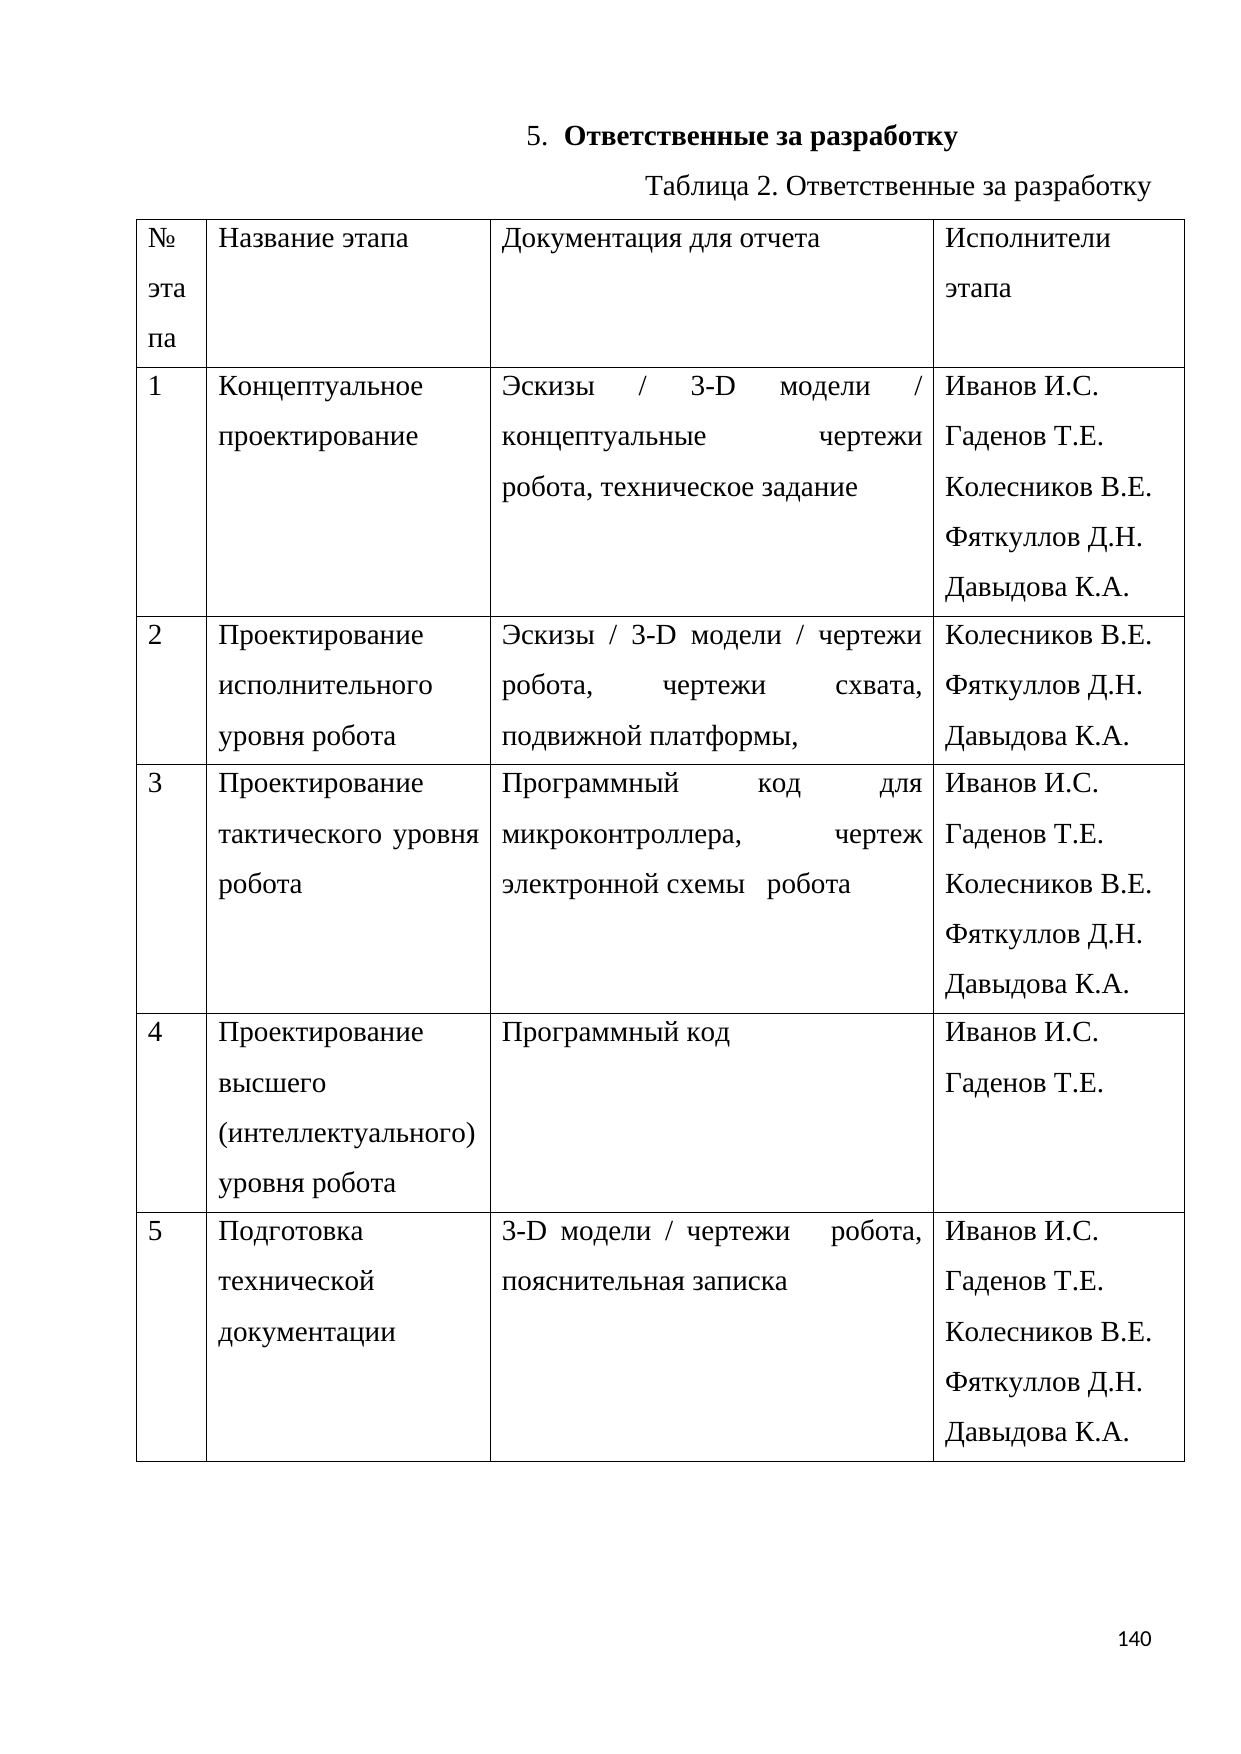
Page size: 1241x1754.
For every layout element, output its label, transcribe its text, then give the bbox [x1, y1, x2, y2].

table_cell Иванов И.С. Гаденов Т.Е. Колесников В.Е. Фяткуллов Д.Н. Давыдова К.А. [934, 765, 1184, 1013]
table_cell Программный код для микроконтроллера, чертеж электронной схемы робота [491, 765, 933, 1013]
table_header Документация для отчета [491, 220, 933, 367]
table_cell 2 [137, 617, 206, 764]
table_cell 3 [137, 765, 206, 1013]
table_cell Программный код [491, 1014, 933, 1212]
table_cell 1 [137, 368, 206, 616]
table_header Исполнители этапа [934, 220, 1184, 367]
table_cell Иванов И.С. Гаденов Т.Е. Колесников В.Е. Фяткуллов Д.Н. Давыдова К.А. [934, 1213, 1184, 1461]
table_cell Проектирование тактического уровня робота [207, 765, 490, 1013]
table_header Название этапа [207, 220, 490, 367]
table_cell 5 [137, 1213, 206, 1461]
table_cell 3-D модели / чертежи робота, пояснительная записка [491, 1213, 933, 1461]
table_cell Проектирование высшего (интеллектуального) уровня робота [207, 1014, 490, 1212]
table_cell Эскизы / 3-D модели / чертежи робота, чертежи схвата, подвижной платформы, [491, 617, 933, 764]
subtitle Ответственные за разработку [333, 118, 1152, 152]
table_header № этапа [137, 220, 206, 367]
table_cell Иванов И.С. Гаденов Т.Е. [934, 1014, 1184, 1212]
table_cell 4 [137, 1014, 206, 1212]
table_cell Концептуальное проектирование [207, 368, 490, 616]
text Таблица 2. Ответственные за разработку [177, 168, 1152, 202]
table_cell Эскизы / 3-D модели / концептуальные чертежи робота, техническое задание [491, 368, 933, 616]
table_cell Иванов И.С. Гаденов Т.Е. Колесников В.Е. Фяткуллов Д.Н. Давыдова К.А. [934, 368, 1184, 616]
table_cell Колесников В.Е. Фяткуллов Д.Н. Давыдова К.А. [934, 617, 1184, 764]
table_cell Проектирование исполнительного уровня робота [207, 617, 490, 764]
table_cell Подготовка технической документации [207, 1213, 490, 1461]
